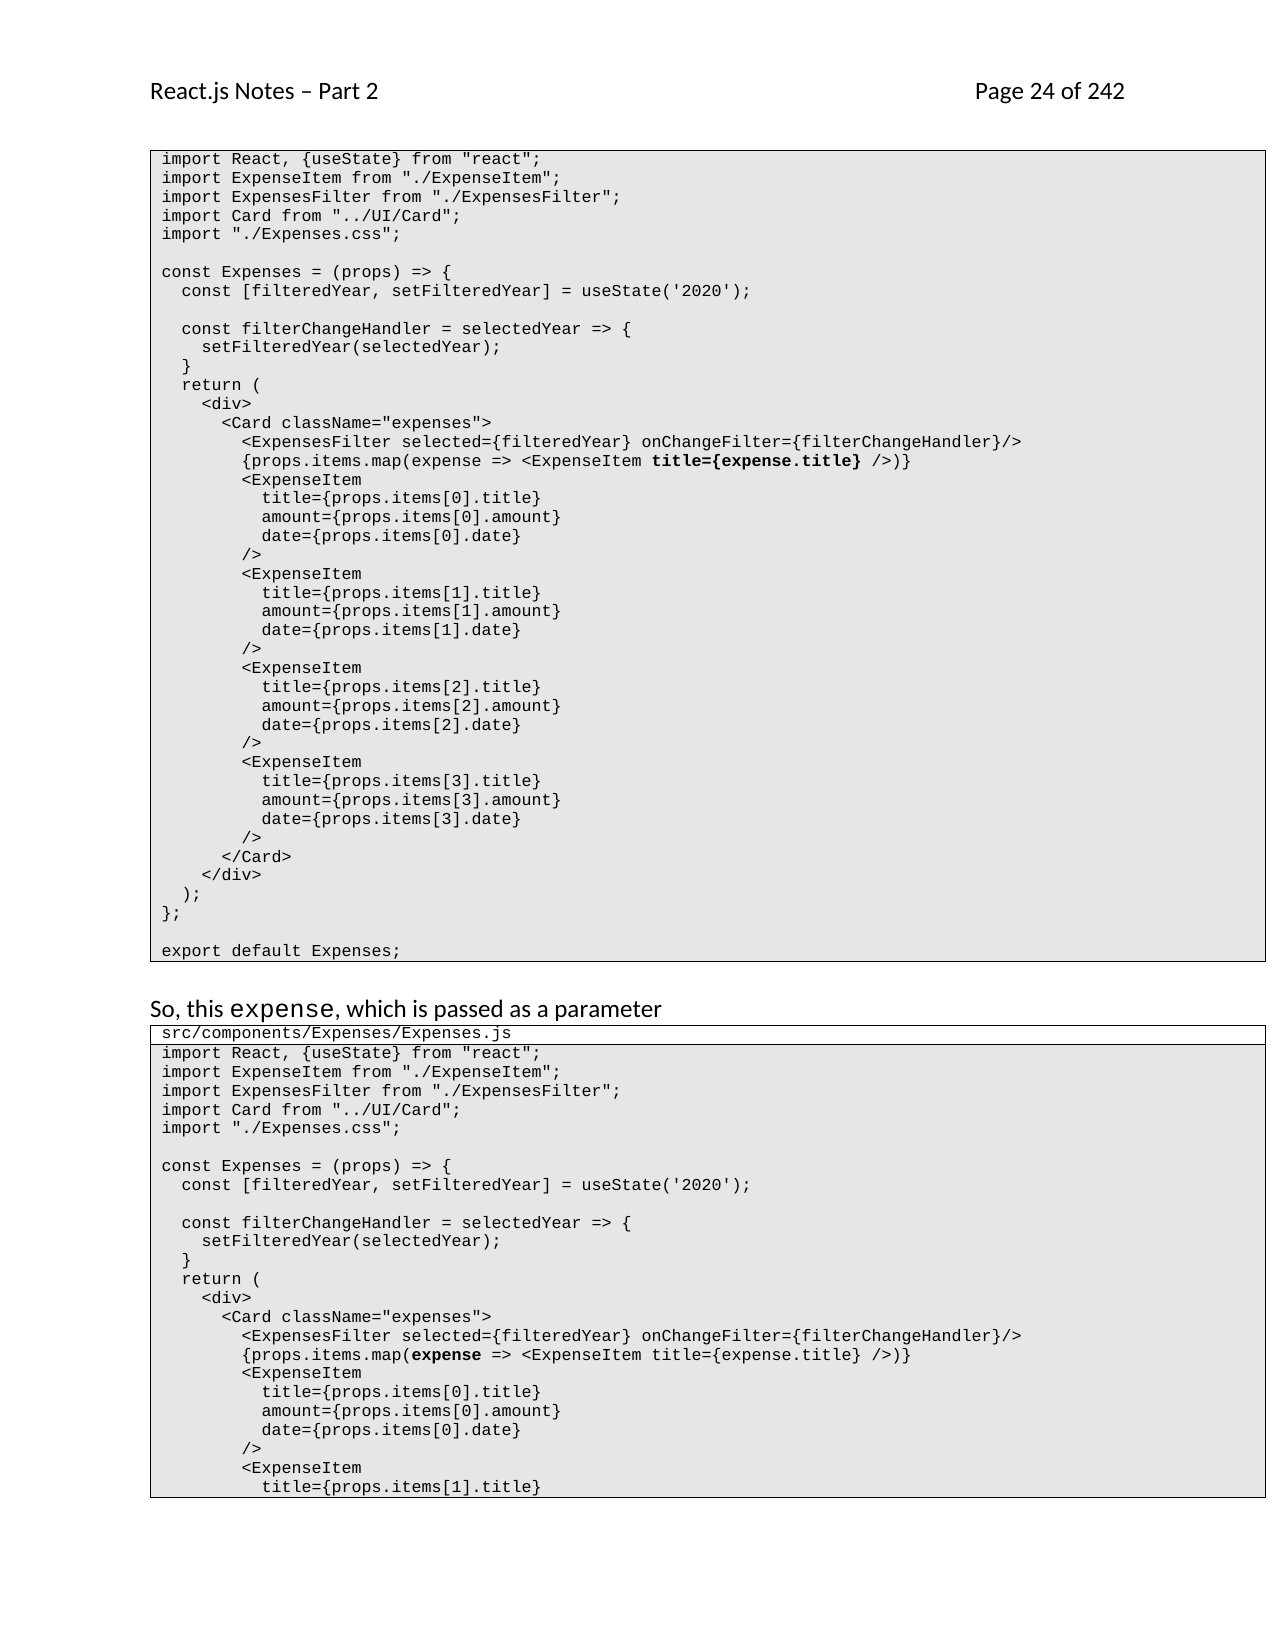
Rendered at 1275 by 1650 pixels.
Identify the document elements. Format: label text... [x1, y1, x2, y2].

text So, this expense, which is passed as a parameter [150, 993, 1125, 1024]
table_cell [151, 1045, 1265, 1497]
table_header src/components/Expenses/Expenses.js [151, 1026, 1265, 1044]
